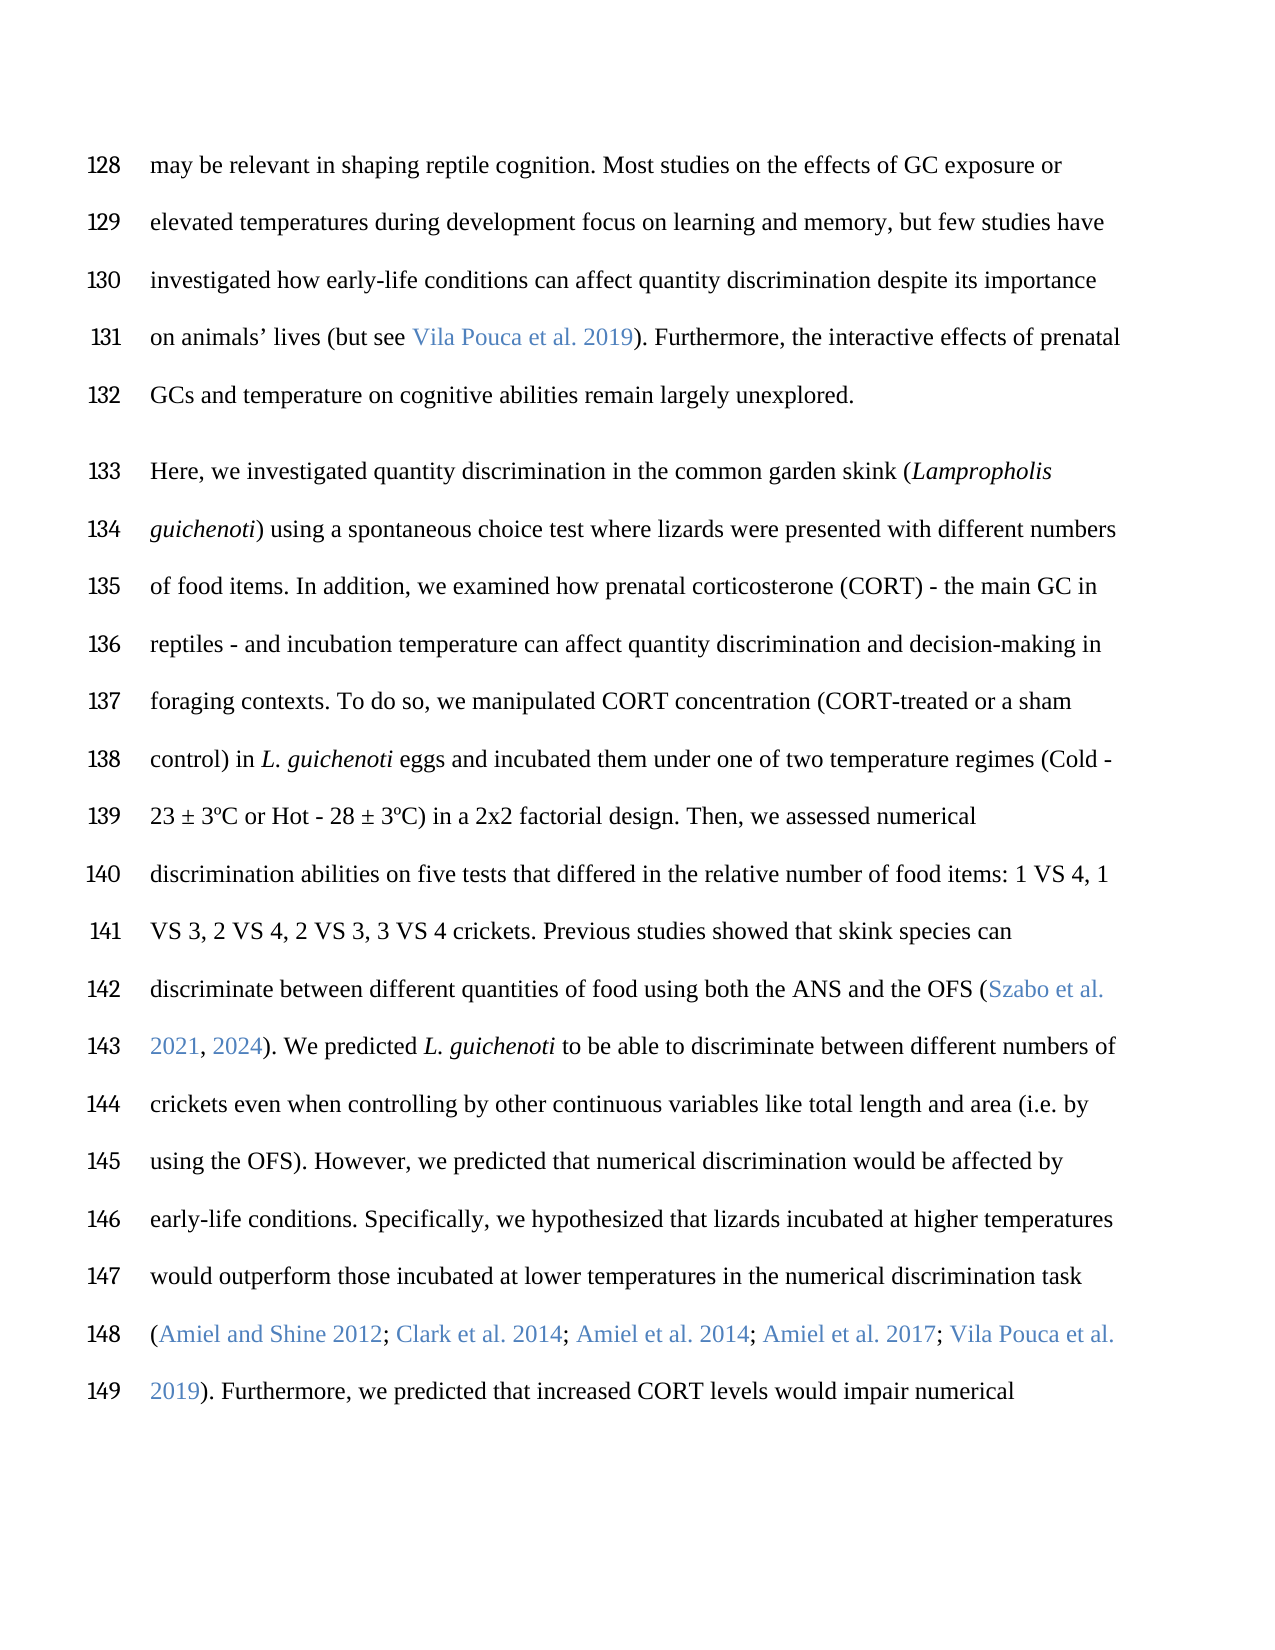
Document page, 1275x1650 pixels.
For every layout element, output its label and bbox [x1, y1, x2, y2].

text [150, 150, 1125, 409]
text [150, 456, 1125, 1405]
